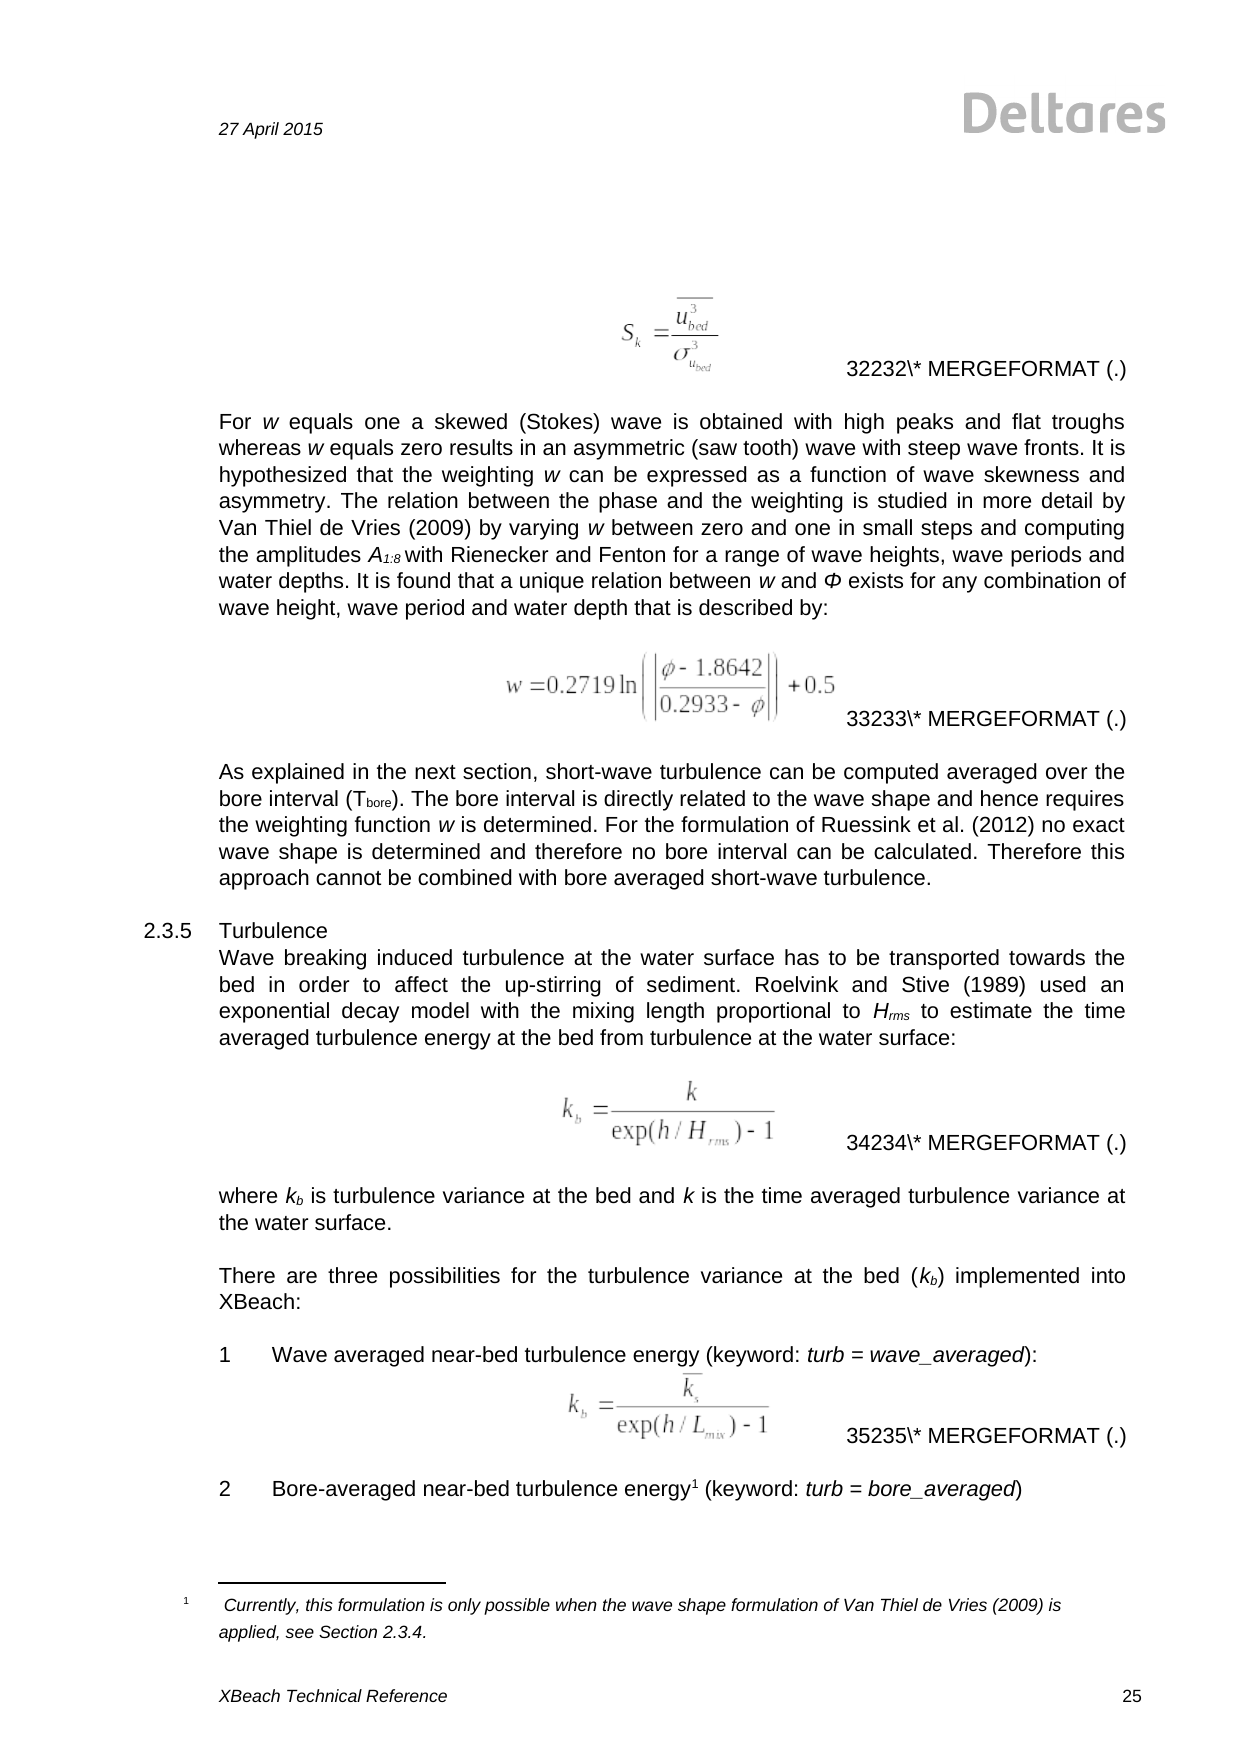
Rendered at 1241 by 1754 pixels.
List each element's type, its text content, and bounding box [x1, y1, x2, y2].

text There are three possibilities for the turbulence variance at the bed (kb) implemented into XBeach: [218, 1261, 1126, 1314]
text For w equals one a skewed (Stokes) wave is obtained with high peaks and flat troughs whereas w equals zero results in an asymmetric (saw tooth) wave with steep wave fronts. It is hypothesized that the weighting w can be expressed as a function of wave skewness and asymmetry. The relation between the phase and the weighting is studied in more detail by Van Thiel de Vries (2009) by varying w between zero and one in small steps and computing the amplitudes A1:8 with Rienecker and Fenton for a range of wave heights, wave periods and water depths. It is found that a unique relation between w and Φ exists for any combination of wave height, wave period and water depth that is described by: [218, 407, 1126, 620]
subtitle Turbulence [192, 917, 1126, 943]
text where kb is turbulence variance at the bed and k is the time averaged turbulence variance at the water surface. [218, 1182, 1126, 1235]
text Wave breaking induced turbulence at the water surface has to be transported towards the bed in order to affect the up-stirring of sediment. Roelvink and Stive (1989) used an exponential decay model with the mixing length proportional to Hrms to estimate the time averaged turbulence energy at the bed from turbulence at the water surface: [218, 943, 1126, 1050]
picture [964, 75, 1166, 133]
list Bore-averaged near-bed turbulence energy (keyword: turb = bore_averaged) [218, 1475, 1126, 1501]
list Wave averaged near-bed turbulence energy (keyword: turb = wave_averaged): [218, 1341, 1126, 1368]
text As explained in the next section, short-wave turbulence can be computed averaged over the bore interval (Tbore). The bore interval is directly related to the wave shape and hence requires the weighting function w is determined. For the formulation of Ruessink et al. (2012) no exact wave shape is determined and therefore no bore interval can be calculated. Therefore this approach cannot be combined with bore averaged short-wave turbulence. [218, 758, 1126, 890]
